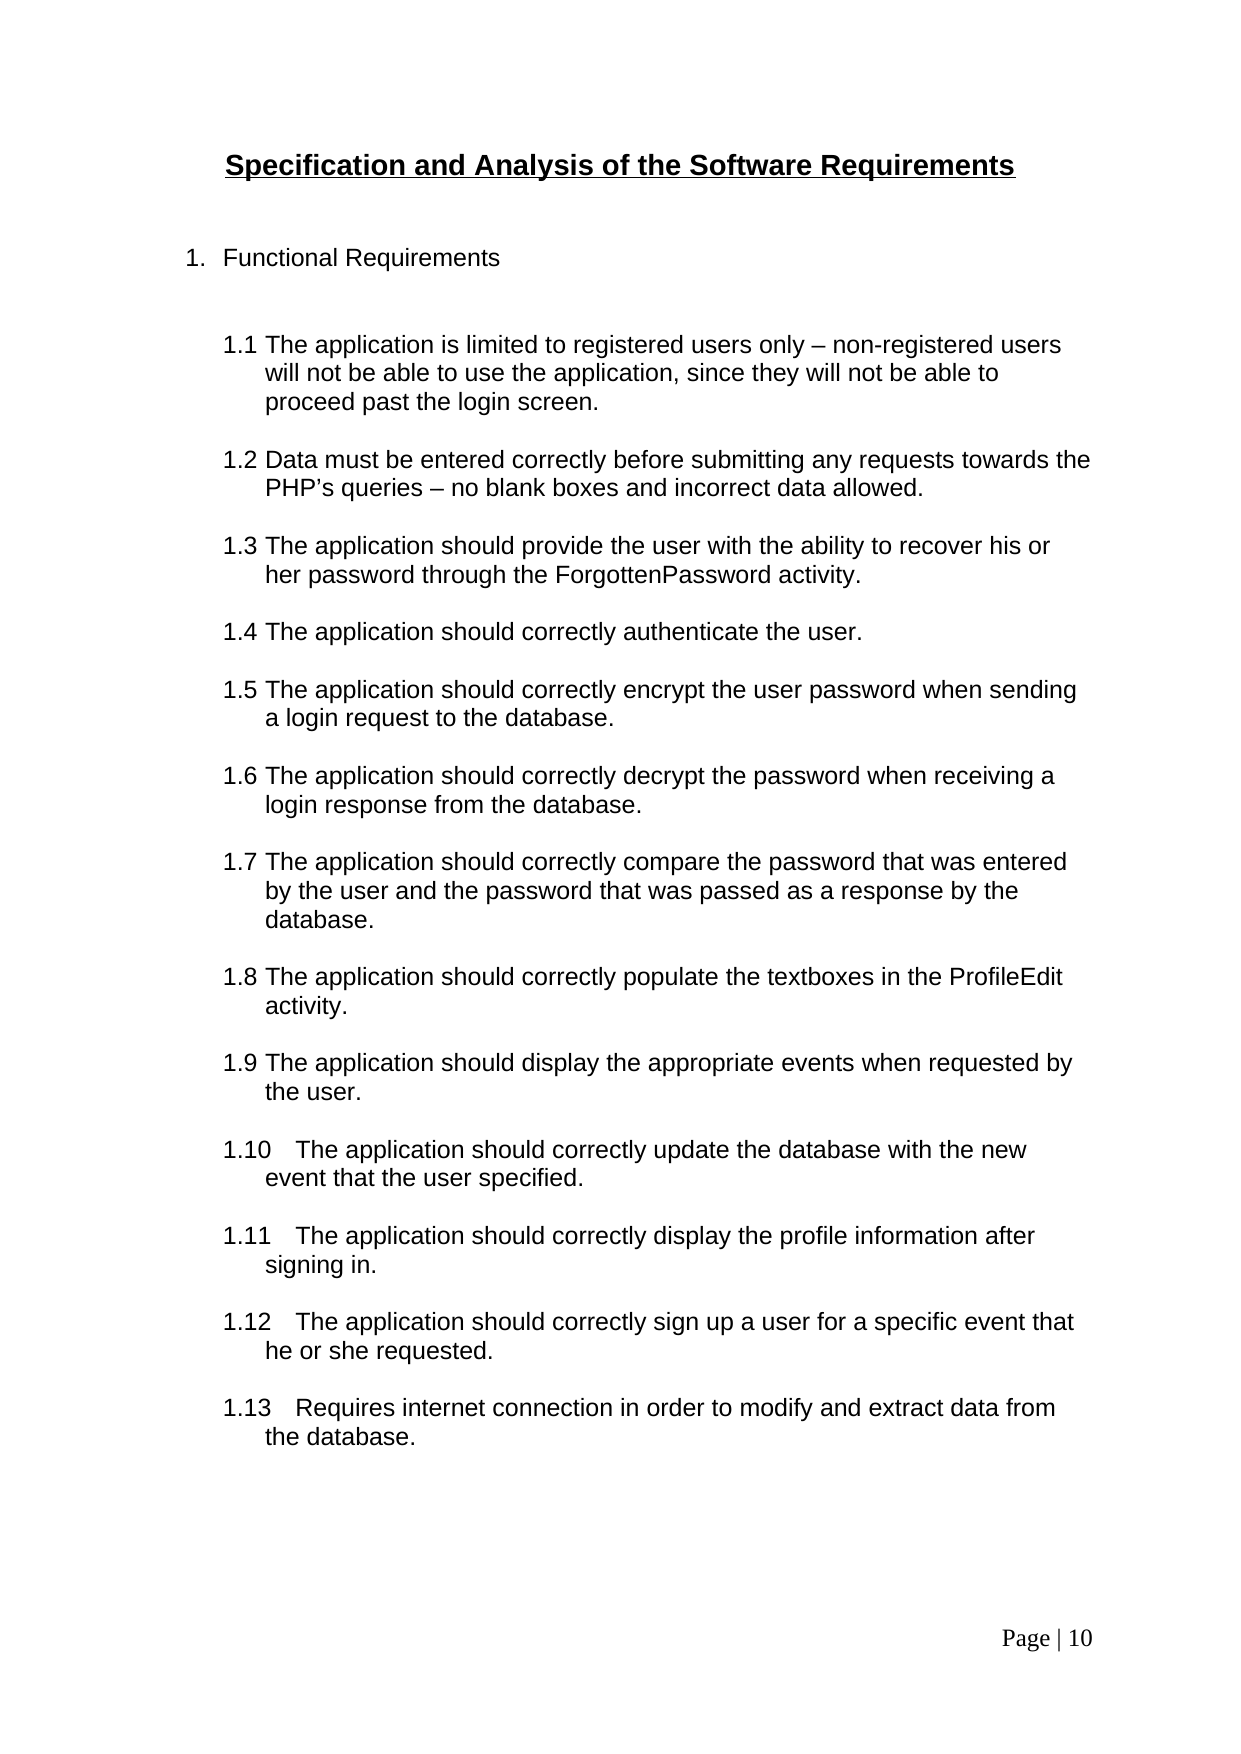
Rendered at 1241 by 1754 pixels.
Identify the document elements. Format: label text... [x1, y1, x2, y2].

list The application should correctly authenticate the user. [223, 617, 1093, 646]
list Requires internet connection in order to modify and extract data from the database. [223, 1393, 1093, 1451]
list The application is limited to registered users only – non-registered users will not be able to use the application, since they will not be able to proceed past the login screen. [223, 330, 1093, 416]
list The application should correctly populate the textboxes in the ProfileEdit activity. [223, 962, 1093, 1020]
list The application should display the appropriate events when requested by the user. [223, 1048, 1093, 1106]
list The application should correctly compare the password that was entered by the user and the password that was passed as a response by the database. [223, 847, 1093, 933]
list The application should correctly sign up a user for a specific event that he or she requested. [223, 1307, 1093, 1365]
list The application should correctly decrypt the password when receiving a login response from the database. [223, 761, 1093, 818]
text Specification and Analysis of the Software Requirements [148, 148, 1093, 181]
list The application should correctly encrypt the user password when sending a login request to the database. [223, 675, 1093, 732]
list Functional Requirements [185, 243, 1093, 272]
list The application should correctly display the profile information after signing in. [223, 1221, 1093, 1278]
list The application should correctly update the database with the new event that the user specified. [223, 1135, 1093, 1192]
list The application should provide the user with the ability to recover his or her password through the ForgottenPassword activity. [223, 531, 1093, 588]
list Data must be entered correctly before submitting any requests towards the PHP’s queries – no blank boxes and incorrect data allowed. [223, 445, 1093, 502]
